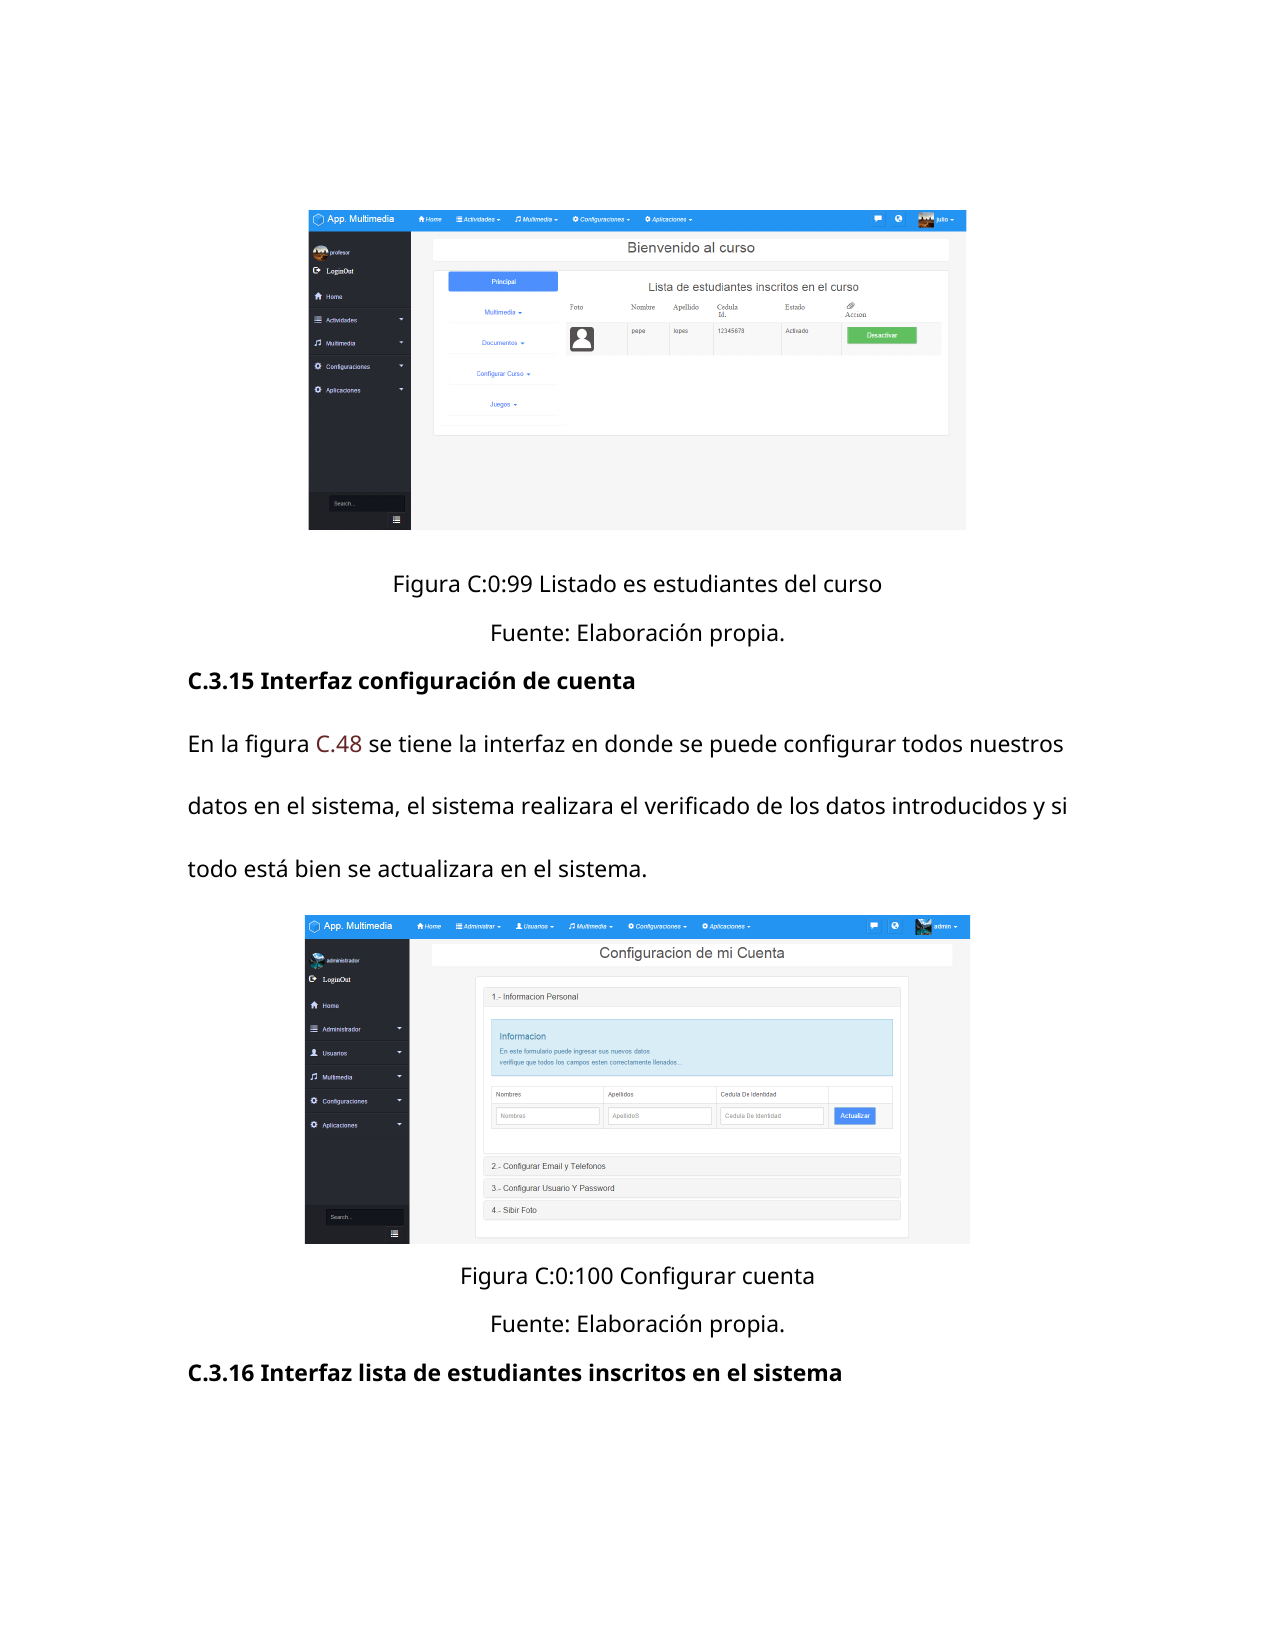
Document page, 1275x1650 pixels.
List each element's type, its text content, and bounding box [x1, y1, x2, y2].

subtitle C.3.15 Interfaz configuración de cuenta [187, 665, 1087, 696]
text Fuente: Elaboración propia. [187, 1308, 1087, 1339]
subtitle C.3.16 Interfaz lista de estudiantes inscritos en el sistema [187, 1357, 1087, 1388]
text En la figura C.48 se tiene la interfaz en donde se puede configurar todos nuestros datos en el sistema, el sistema realizara el verificado de los datos introducidos y si todo está bien se actualizara en el sistema. [187, 728, 1087, 884]
text Fuente: Elaboración propia. [187, 617, 1087, 648]
